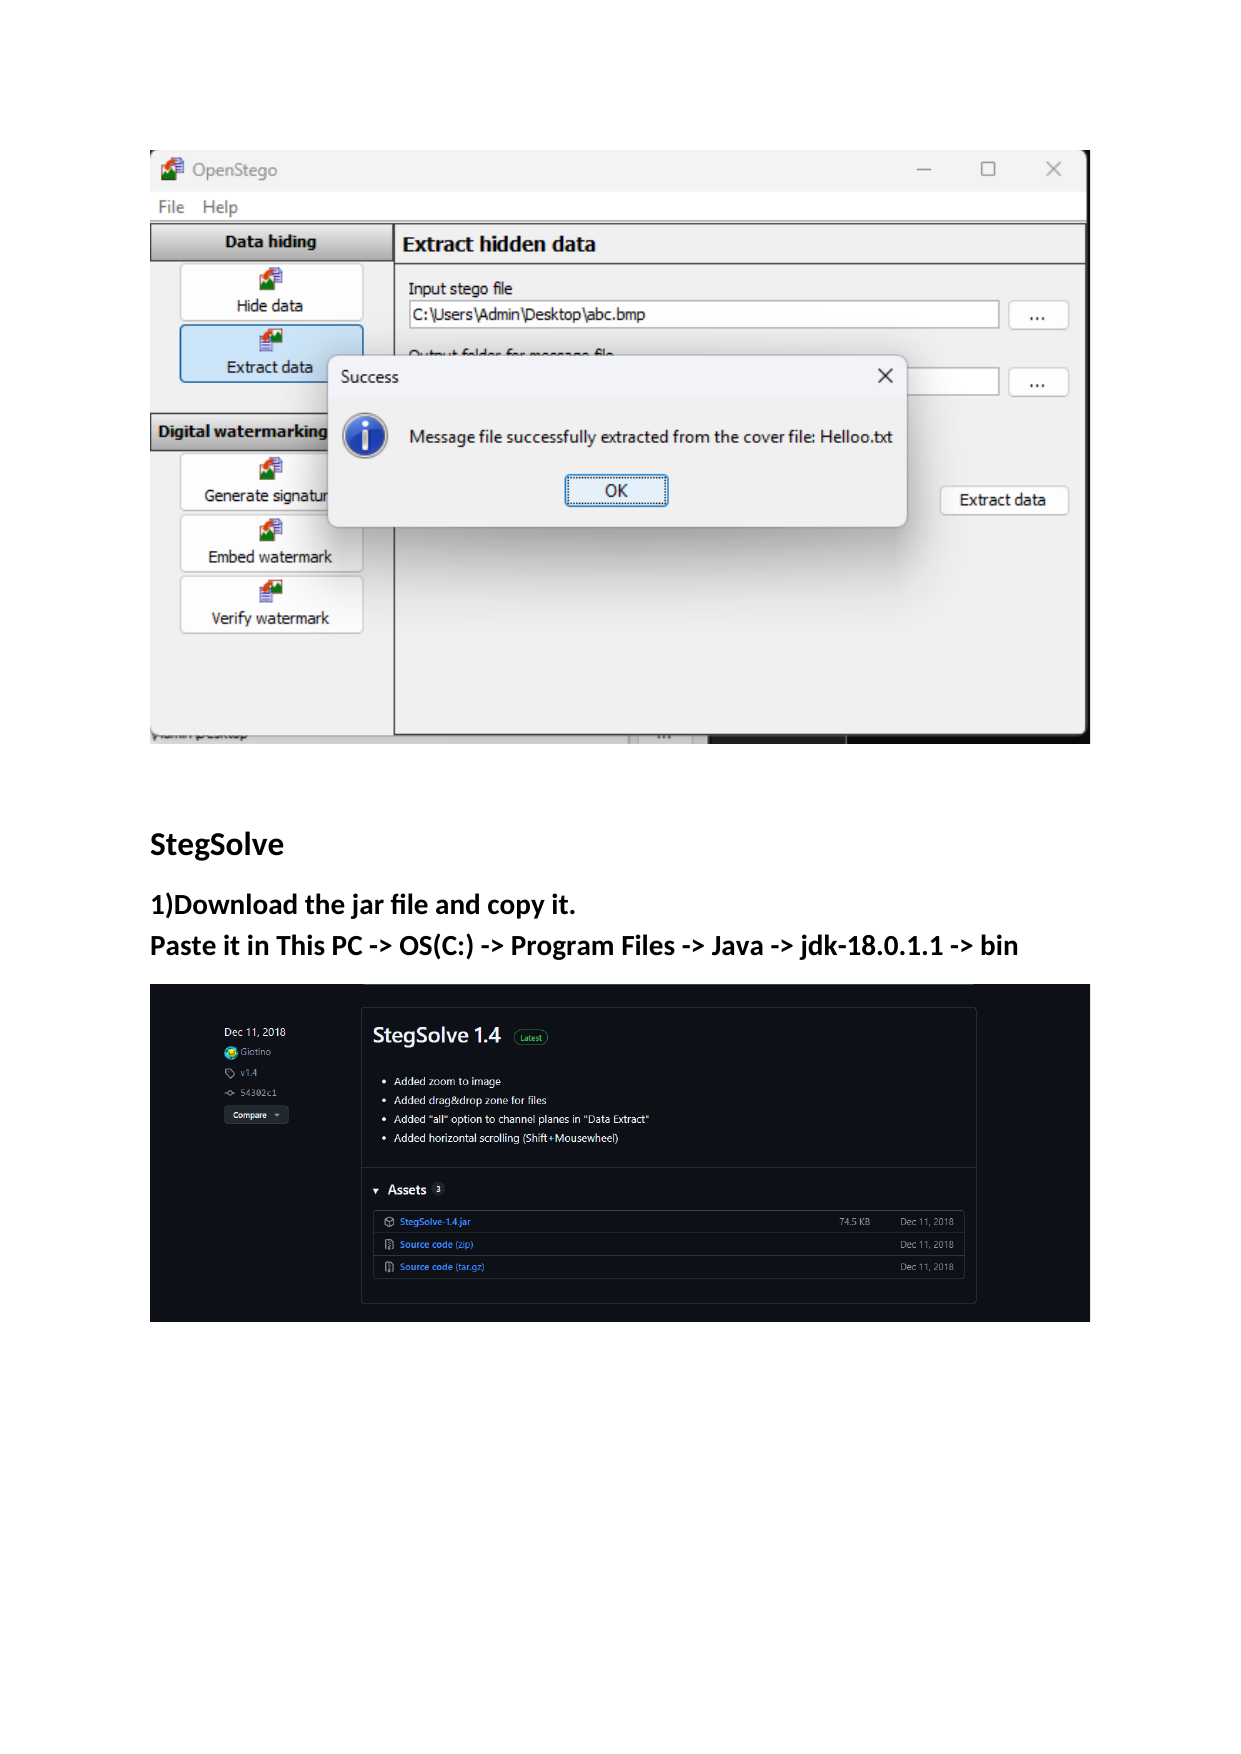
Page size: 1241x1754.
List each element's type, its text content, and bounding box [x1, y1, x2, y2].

picture [150, 150, 1091, 744]
text 1)Download the jar file and copy it. Paste it in This PC -> OS(C:) -> Program Files -> Java -> jdk-18.0.1.1 -> bin [150, 886, 1090, 963]
picture [150, 984, 1091, 1322]
text StegSolve [150, 823, 1090, 863]
